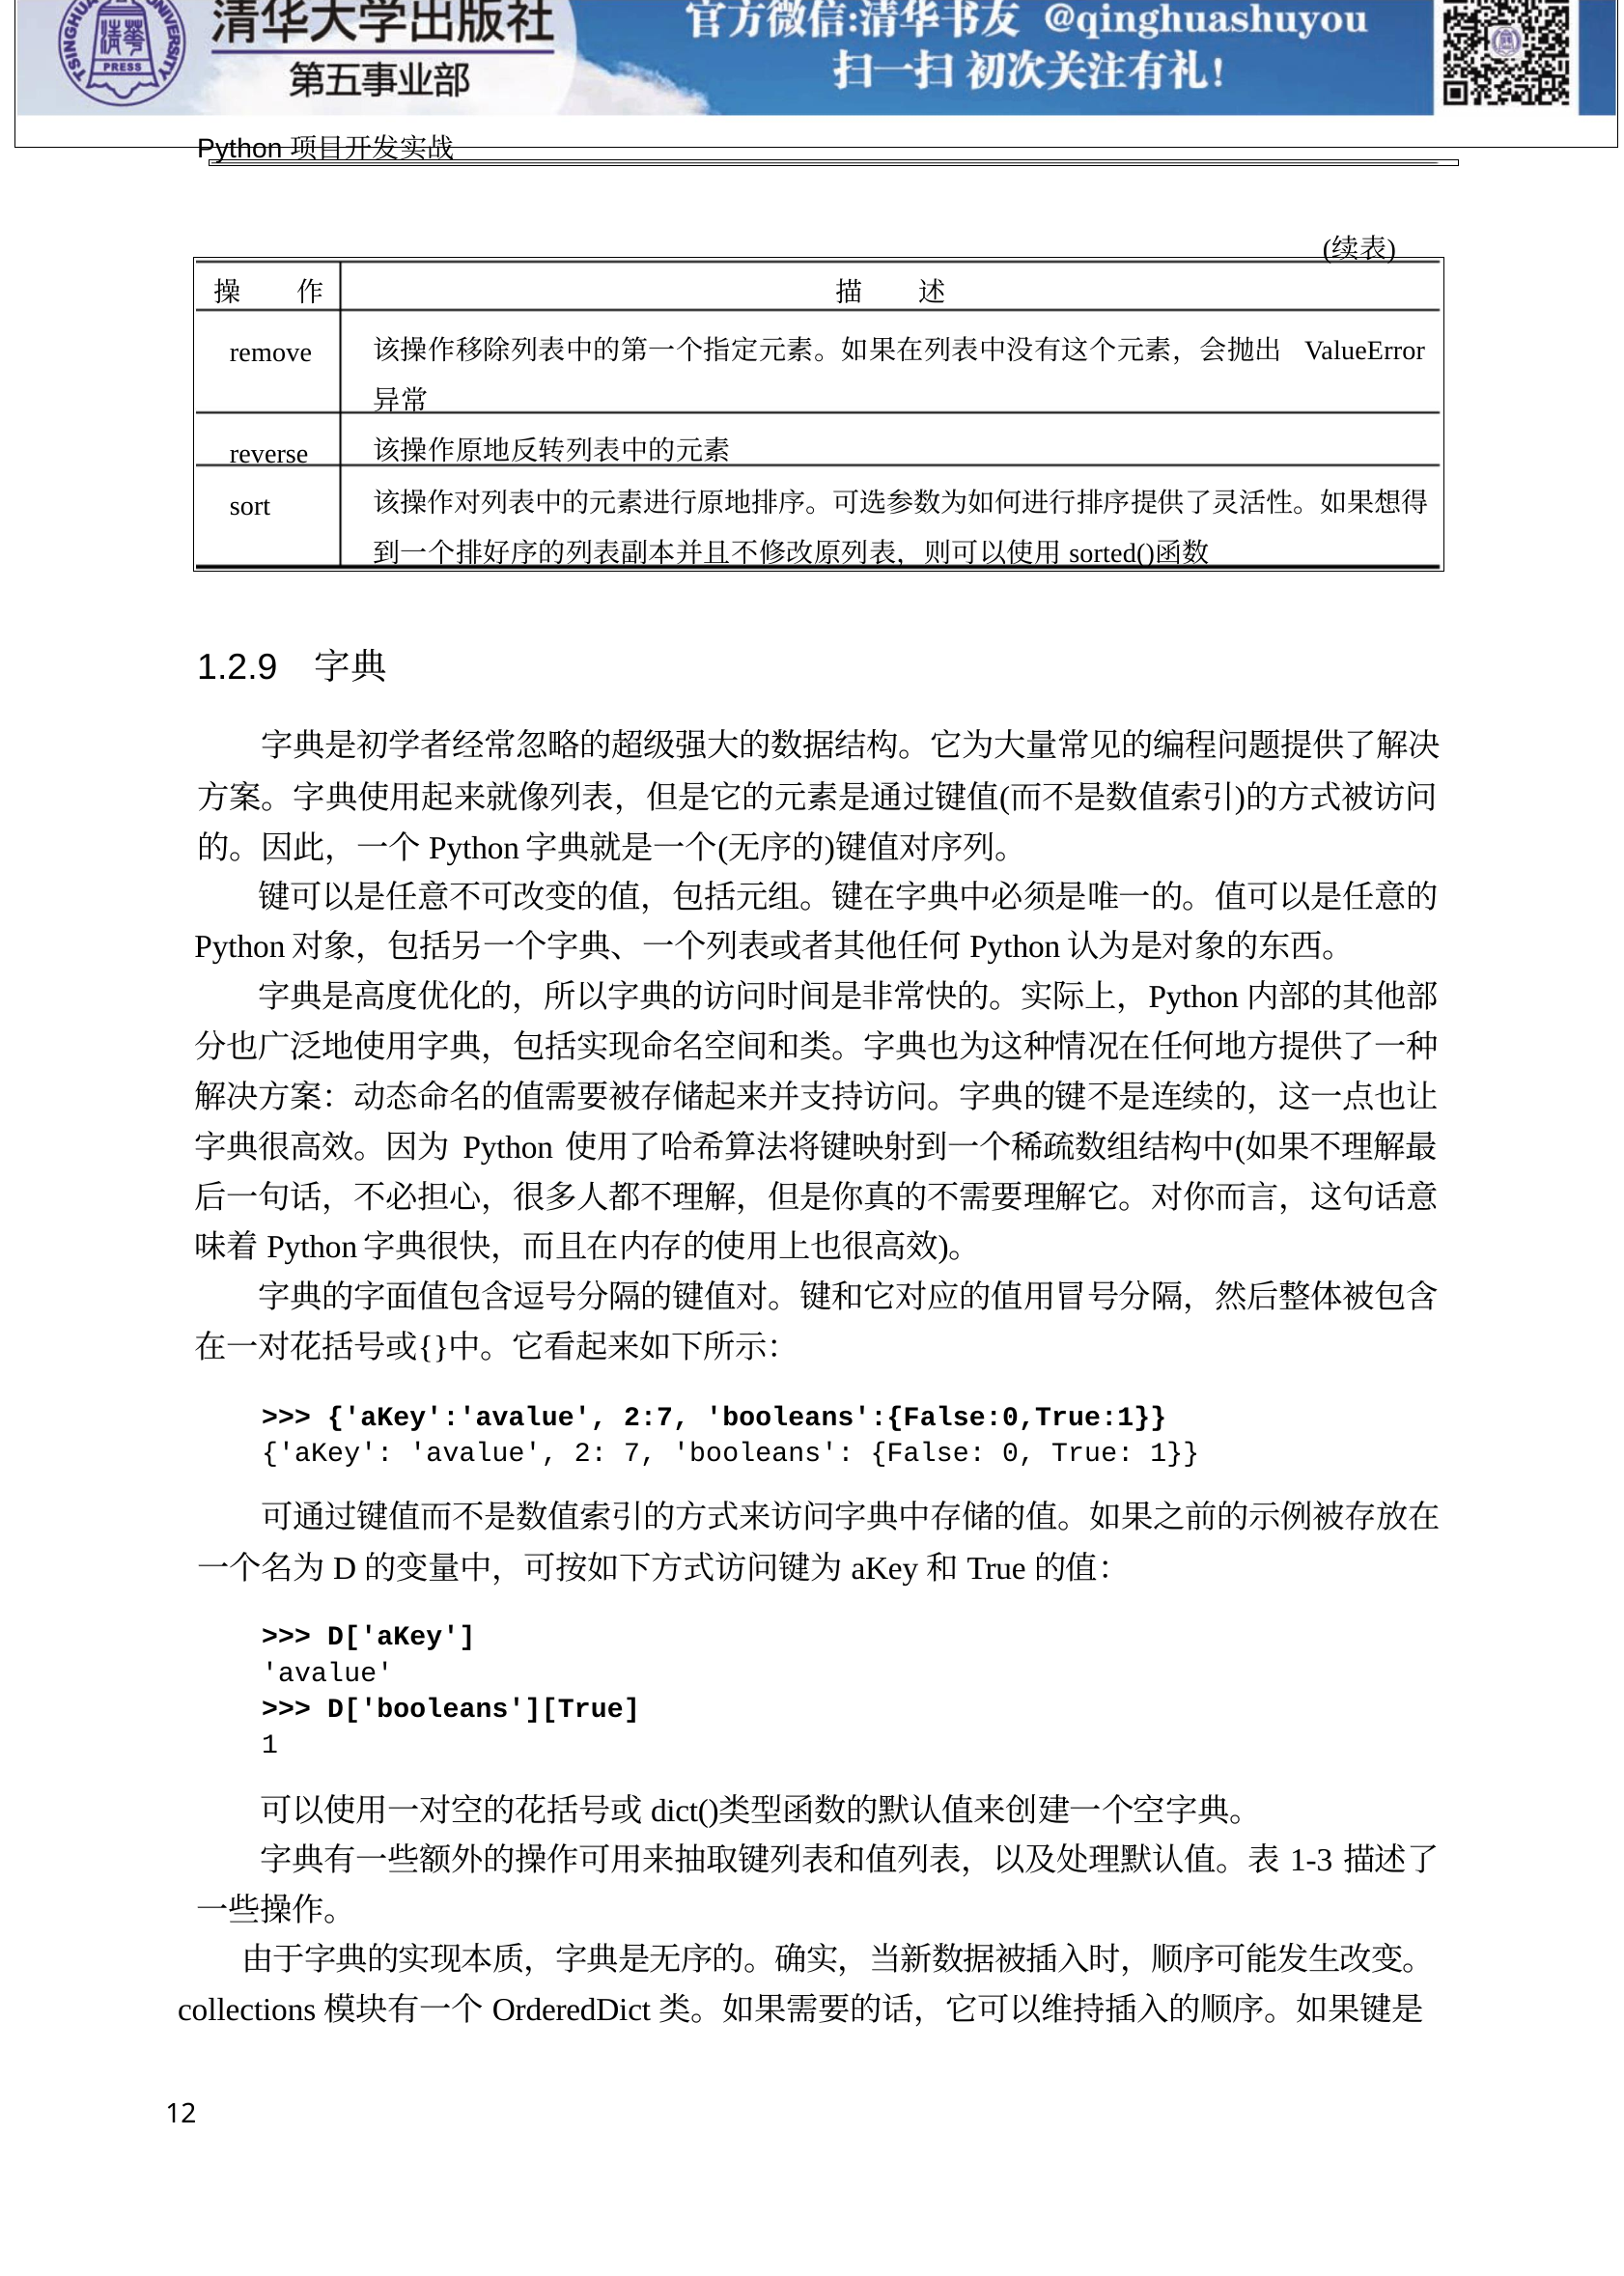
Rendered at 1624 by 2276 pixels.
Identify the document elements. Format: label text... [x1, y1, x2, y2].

text 由于字典的实现本质，字典是无序的。确实，当新数据被插入时，顺序可能发生改变。 [241, 1945, 1623, 1977]
text 该操作对列表中的元素进行原地排序。可选参数为如何进行排序提供了灵活性。如果想得 [373, 491, 1607, 518]
text >>> D['aKey'] [262, 1622, 517, 1651]
text remove [230, 339, 352, 368]
text 异常 [373, 388, 1584, 415]
text 1.2.9 字典 [197, 649, 441, 687]
text reverse [230, 440, 350, 469]
text 一些操作。 [196, 1896, 1623, 1927]
text 一个名为 D 的变量中，可按如下方式访问键为 aKey 和 True 的值： [197, 1553, 1264, 1586]
text sort [230, 492, 350, 521]
picture [210, 160, 1458, 165]
text 在一对花括号或{}中。它看起来如下所示： [194, 1332, 1623, 1364]
text 描 [836, 280, 904, 307]
text 1 [262, 1730, 319, 1759]
text collections 模块有一个 OrderedDict 类。如果需要的话，它可以维持插入的顺序。如果键是 [178, 1994, 1623, 2027]
text 键可以是任意不可改变的值，包括元组。键在字典中必须是唯一的。值可以是任意的 [258, 882, 1623, 914]
text 可以使用一对空的花括号或 dict()类型函数的默认值来创建一个空字典。 [260, 1794, 1623, 1828]
text 字典的字面值包含逗号分隔的键值对。键和它对应的值用冒号分隔，然后整体被包含 [258, 1282, 1623, 1314]
text 字典很高效。因为 Python 使用了哈希算法将键映射到一个稀疏数组结构中(如果不理解最 [194, 1132, 1623, 1165]
text Python对象，包括另一个字典、一个列表或者其他任何 Python认为是对象的东西。 [194, 931, 1623, 964]
text (续表) [1322, 236, 1437, 265]
text 分也广泛地使用字典，包括实现命名空间和类。字典也为这种情况在任何地方提供了一种 [194, 1032, 1623, 1064]
text 的。因此，一个 Python字典就是一个(无序的)键值对序列。 [197, 832, 1622, 865]
text 味着 Python字典很快，而且在内存的使用上也很高效)。 [194, 1231, 1623, 1265]
text 字典是高度优化的，所以字典的访问时间是非常快的。实际上，Python 内部的其他部 [258, 981, 1623, 1014]
text 方案。字典使用起来就像列表，但是它的元素是通过键值(而不是数值索引)的方式被访问 [197, 782, 1622, 815]
text 该操作原地反转列表中的元素 [373, 438, 784, 465]
text 到一个排好序的列表副本并且不修改原列表，则可以使用 sorted()函数 [373, 539, 1607, 568]
text 该操作移除列表中的第一个指定元素。如果在列表中没有这个元素，会抛出 ValueError [373, 337, 1584, 366]
text 作 [296, 280, 364, 307]
text {'aKey': 'avalue', 2: 7, 'booleans': {False: 0, True: 1}} [262, 1438, 1344, 1467]
text 字典是初学者经常忽略的超级强大的数据结构。它为大量常见的编程问题提供了解决 [261, 731, 1616, 764]
text 解决方案：动态命名的值需要被存储起来并支持访问。字典的键不是连续的，这一点也让 [194, 1082, 1623, 1114]
picture [194, 258, 1443, 571]
text >>> {'aKey':'avalue', 2:7, 'booleans':{False:0,True:1}} [262, 1403, 1305, 1431]
text 'avalue' [262, 1659, 434, 1687]
text >>> D['booleans'][True] [262, 1695, 698, 1724]
text 后一句话，不必担心，很多人都不理解，但是你真的不需要理解它。对你而言，这句话意 [194, 1183, 1623, 1215]
text 述 [918, 280, 987, 307]
text 12 [165, 2101, 234, 2128]
text 可通过键值而不是数值索引的方式来访问字典中存储的值。如果之前的示例被存放在 [261, 1503, 1616, 1534]
picture [15, 0, 1617, 147]
text 操 [213, 280, 282, 307]
text 字典有一些额外的操作可用来抽取键列表和值列表，以及处理默认值。表 1-3 描述了 [260, 1844, 1623, 1878]
text Python 项目开发实战 [197, 135, 494, 163]
